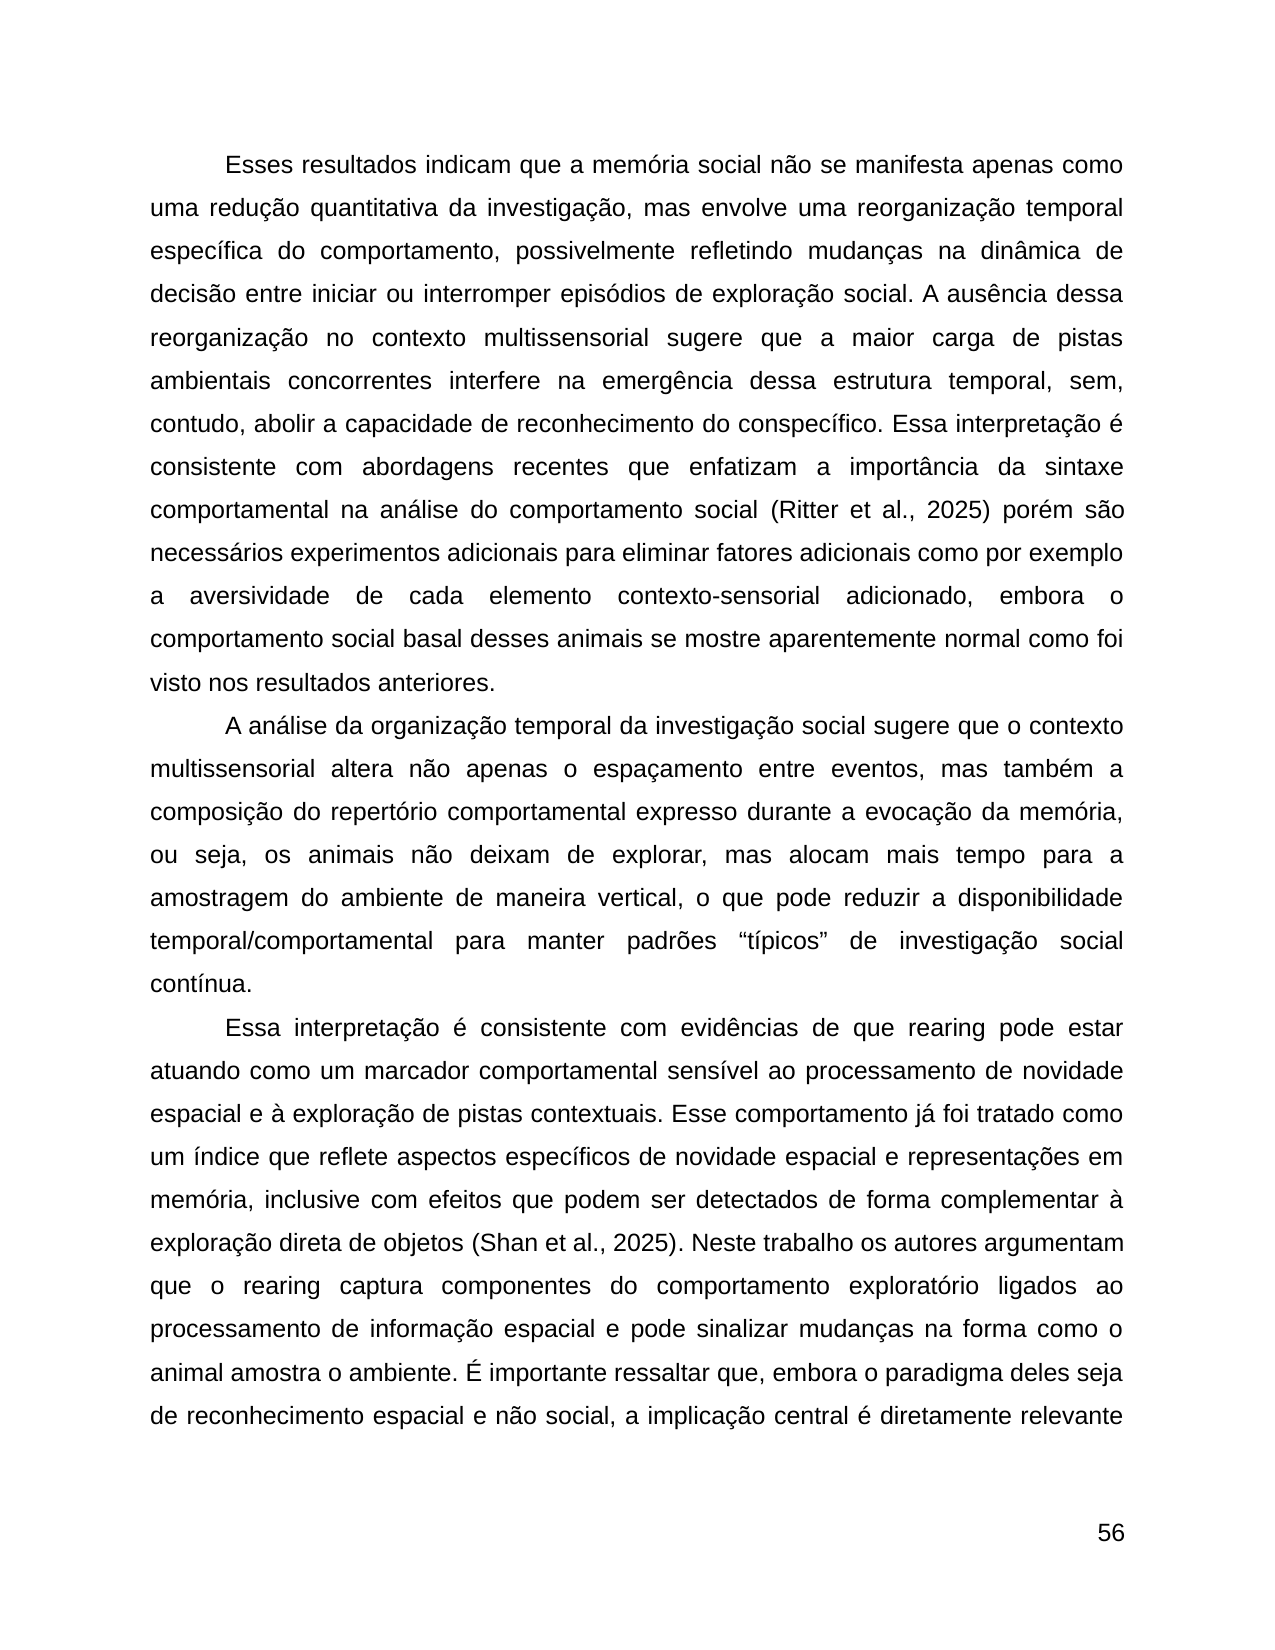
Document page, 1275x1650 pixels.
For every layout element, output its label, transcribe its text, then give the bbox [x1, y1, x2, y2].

text Esses resultados indicam que a memória social não se manifesta apenas como uma redução quantitativa da investigação, mas envolve uma reorganização temporal específica do comportamento, possivelmente refletindo mudanças na dinâmica de decisão entre iniciar ou interromper episódios de exploração social. A ausência dessa reorganização no contexto multissensorial sugere que a maior carga de pistas ambientais concorrentes interfere na emergência dessa estrutura temporal, sem, contudo, abolir a capacidade de reconhecimento do conspecífico. Essa interpretação é consistente com abordagens recentes que enfatizam a importância da sintaxe comportamental na análise do comportamento social (Ritter et al., 2025) porém são necessários experimentos adicionais para eliminar fatores adicionais como por exemplo a aversividade de cada elemento contexto-sensorial adicionado, embora o comportamento social basal desses animais se mostre aparentemente normal como foi visto nos resultados anteriores. [150, 150, 1125, 696]
text A análise da organização temporal da investigação social sugere que o contexto multissensorial altera não apenas o espaçamento entre eventos, mas também a composição do repertório comportamental expresso durante a evocação da memória, ou seja, os animais não deixam de explorar, mas alocam mais tempo para a amostragem do ambiente de maneira vertical, o que pode reduzir a disponibilidade temporal/comportamental para manter padrões “típicos” de investigação social contínua. [150, 711, 1125, 998]
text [150, 1012, 1125, 1429]
